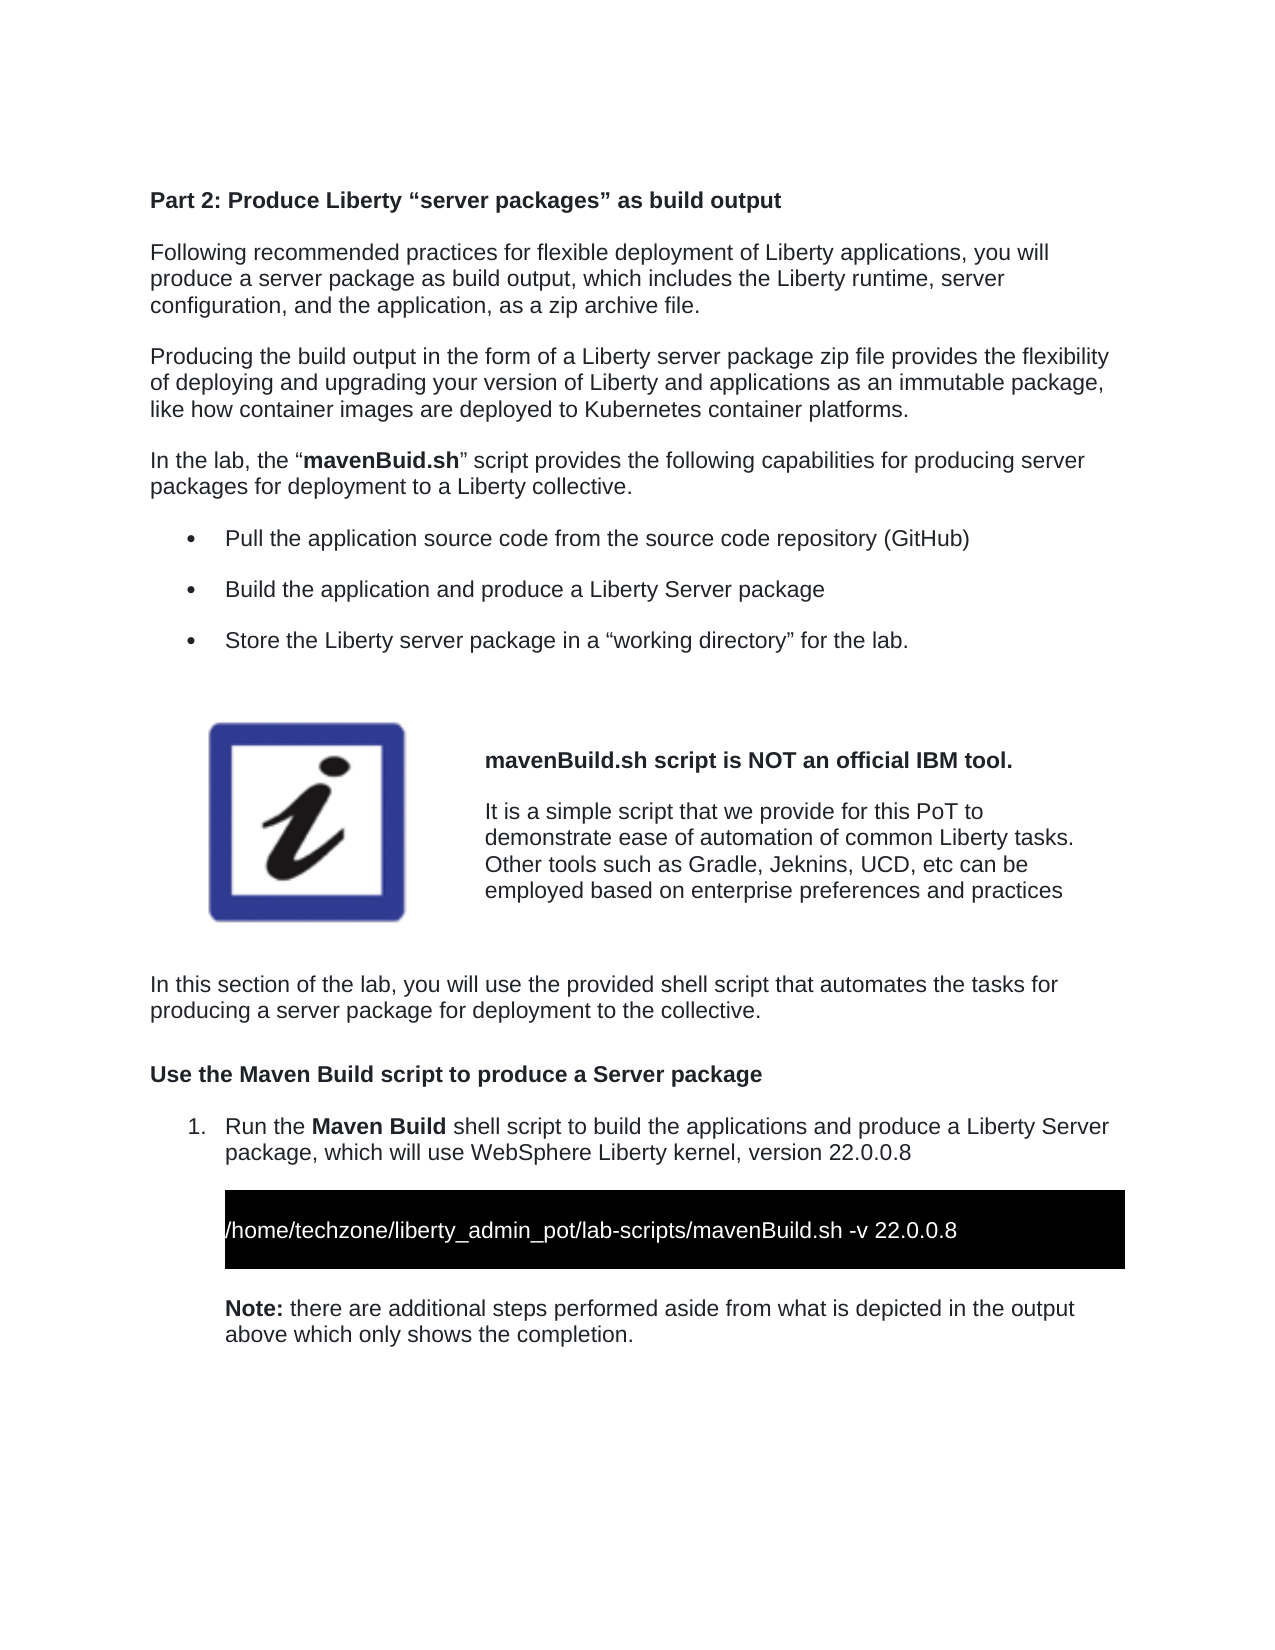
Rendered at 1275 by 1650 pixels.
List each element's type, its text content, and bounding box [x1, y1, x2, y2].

table_header [150, 679, 464, 971]
picture [170, 688, 444, 962]
list Pull the application source code from the source code repository (GitHub) [187, 525, 1125, 551]
text /home/techzone/liberty_admin_pot/lab-scripts/mavenBuild.sh -v 22.0.0.8 [225, 1217, 1125, 1243]
text In this section of the lab, you will use the provided shell script that automates the tasks for producing a server package for deployment to the collective. [150, 971, 1125, 1024]
text Following recommended practices for flexible deployment of Liberty applications, you will produce a server package as build output, which includes the Liberty runtime, server configuration, and the application, as a zip archive file. [150, 239, 1125, 318]
list Build the application and produce a Liberty Server package [187, 576, 1125, 602]
text In the lab, the “mavenBuid.sh” script provides the following capabilities for producing server packages for deployment to a Liberty collective. [150, 447, 1125, 500]
text Use the Maven Build script to produce a Server package [150, 1061, 1125, 1088]
text Note: there are additional steps performed aside from what is depicted in the output above which only shows the completion. [225, 1294, 1125, 1347]
text Part 2: Produce Liberty “server packages” as build output [150, 187, 1125, 214]
list Run the Maven Build shell script to build the applications and produce a Liberty Server package, which will use WebSphere Liberty kernel, version 22.0.0.8 [187, 1113, 1125, 1165]
list Store the Liberty server package in a “working directory” for the lab. [187, 627, 1125, 654]
text Producing the build output in the form of a Liberty server package zip file provides the flexibility of deploying and upgrading your version of Liberty and applications as an immutable package, like how container images are deployed to Kubernetes container platforms. [150, 343, 1125, 422]
table_header mavenBuild.sh script is NOT an official IBM tool. It is a simple script that we provide for this PoT to demonstrate ease of automation of common Liberty tasks. Other tools such as Gradle, Jeknins, UCD, etc can be employed based on enterprise preferences and practices [464, 679, 1125, 971]
